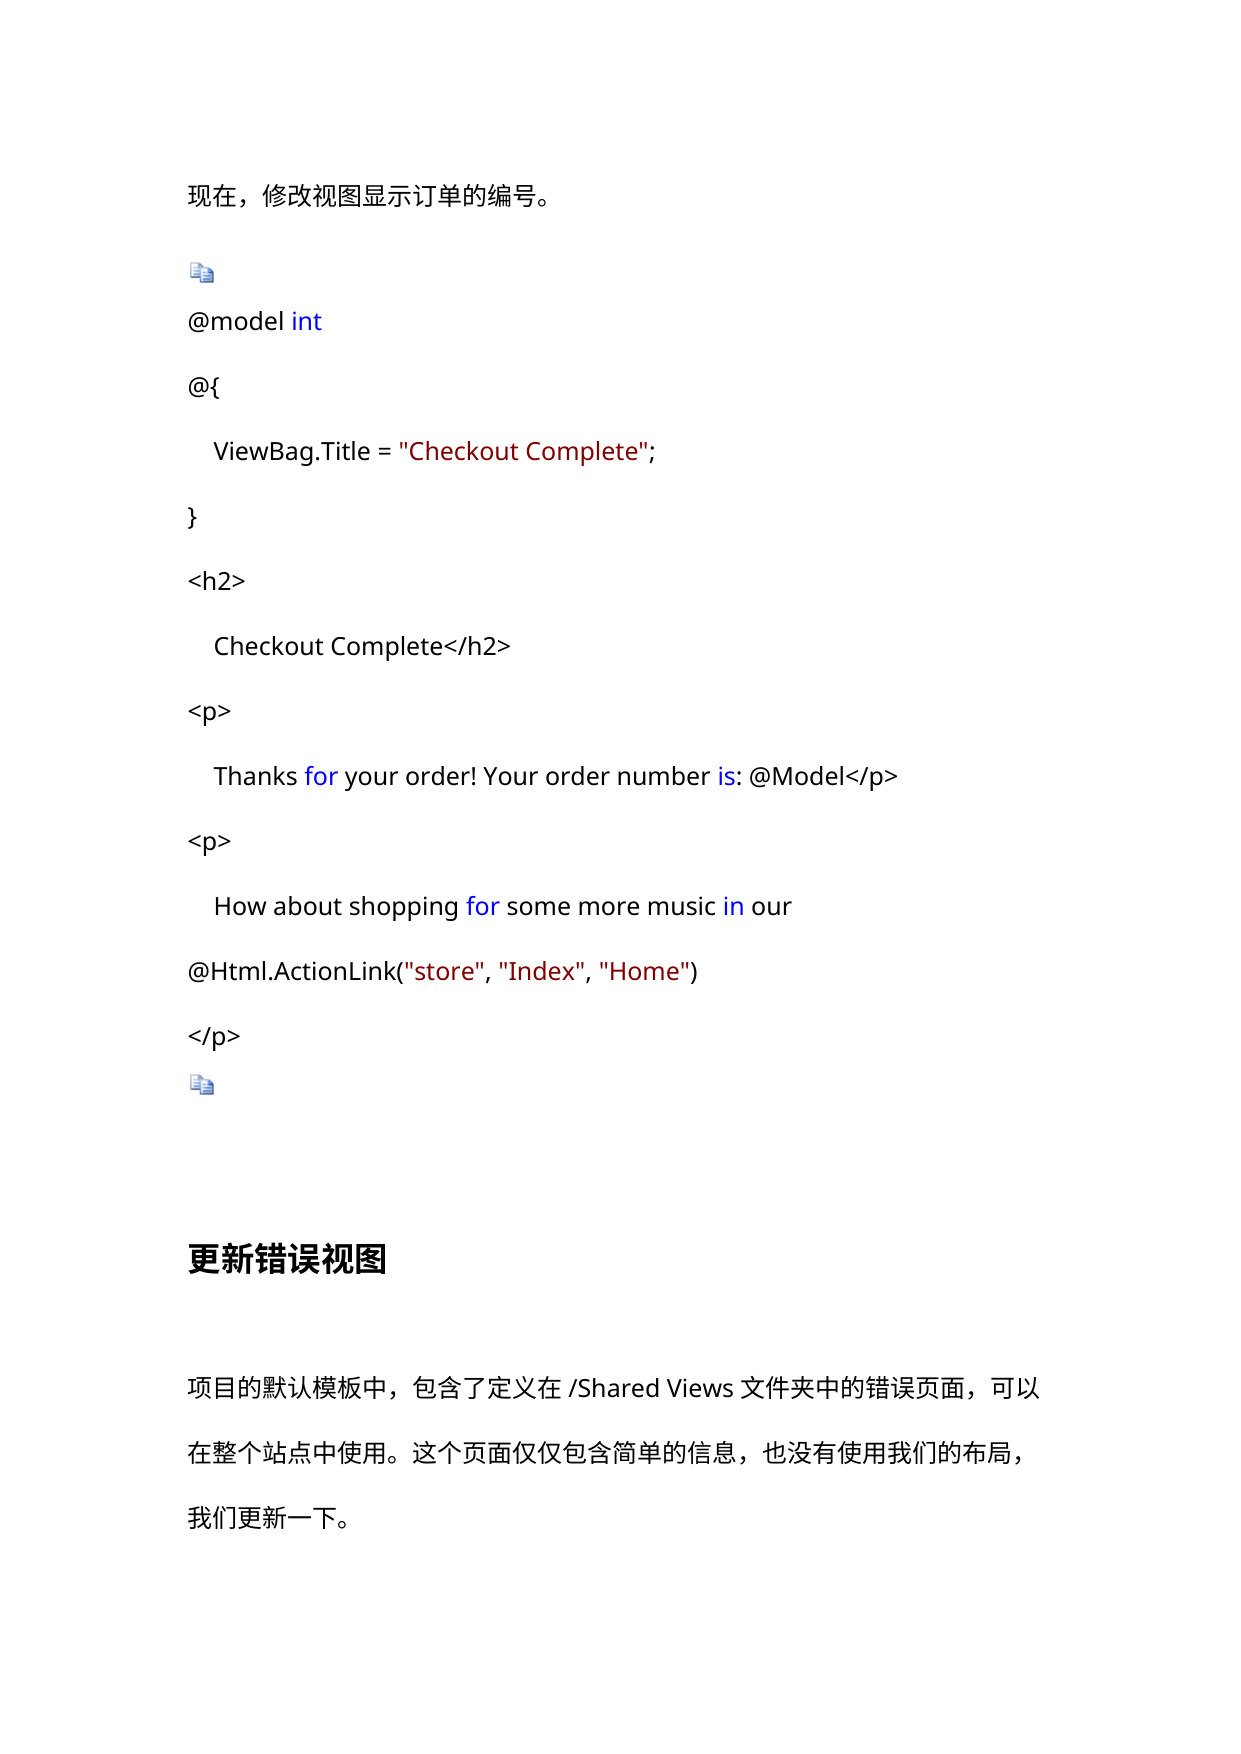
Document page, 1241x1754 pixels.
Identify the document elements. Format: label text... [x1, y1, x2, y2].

subtitle 更新错误视图 [187, 1224, 1053, 1289]
text @model int @{ ViewBag.Title = "Checkout Complete"; } <h2> Checkout Complete</h2> <p> Thanks for your order! Your order number is: @Model</p> <p> How about shopping for some more music in our @Html.ActionLink("store", "Index", "Home") </p> [187, 289, 1053, 1069]
text 现在，修改视图显示订单的编号。 [187, 162, 1053, 227]
text 项目的默认模板中，包含了定义在 /Shared Views 文件夹中的错误页面，可以在整个站点中使用。这个页面仅仅包含简单的信息，也没有使用我们的布局，我们更新一下。 [187, 1354, 1053, 1549]
picture [187, 1068, 219, 1100]
picture [187, 256, 219, 288]
